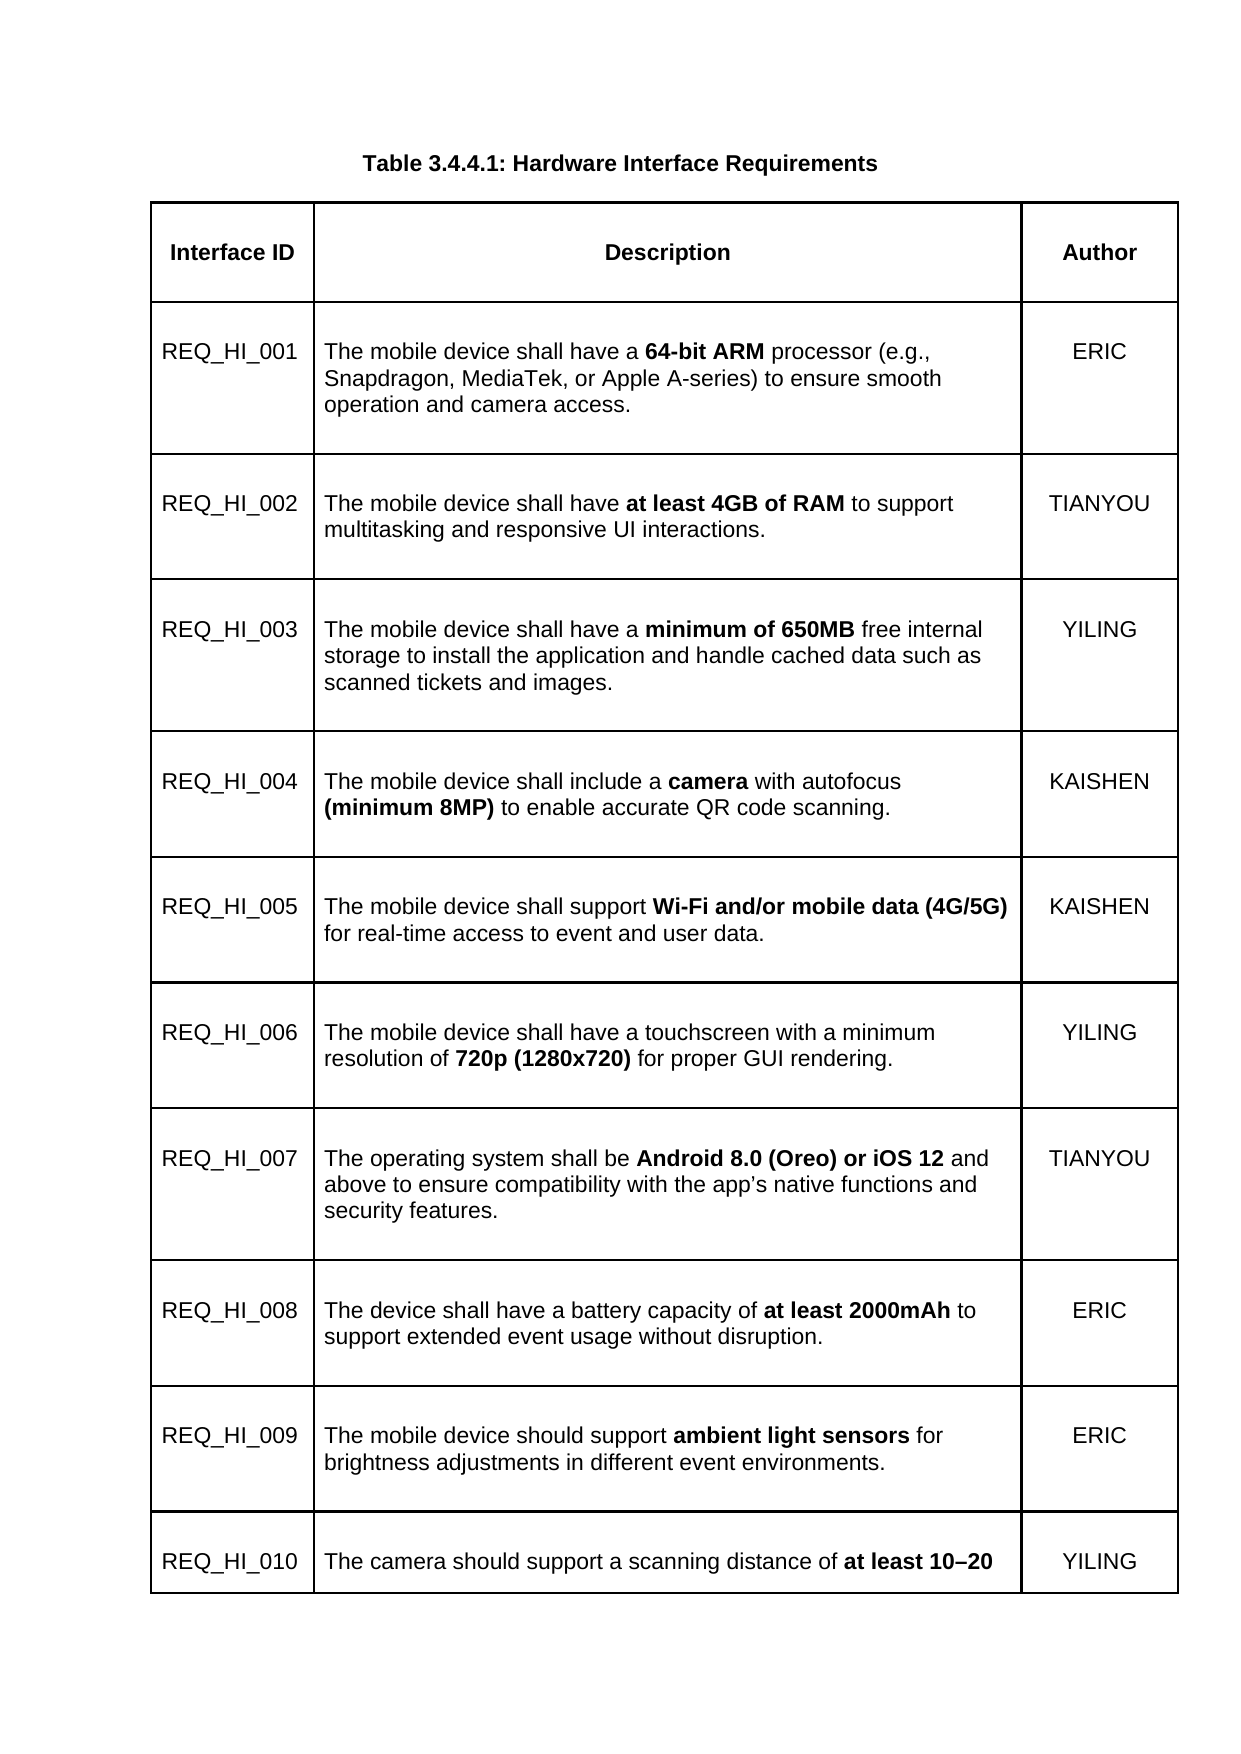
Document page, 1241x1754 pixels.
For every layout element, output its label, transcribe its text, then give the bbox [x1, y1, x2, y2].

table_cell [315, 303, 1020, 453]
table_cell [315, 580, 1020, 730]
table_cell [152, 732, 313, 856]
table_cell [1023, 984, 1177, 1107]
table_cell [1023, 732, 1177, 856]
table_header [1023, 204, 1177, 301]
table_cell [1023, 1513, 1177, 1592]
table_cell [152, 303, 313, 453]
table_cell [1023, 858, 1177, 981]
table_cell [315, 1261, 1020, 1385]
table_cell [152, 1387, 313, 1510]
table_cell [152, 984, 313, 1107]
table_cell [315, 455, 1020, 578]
text Table 3.4.4.1: Hardware Interface Requirements [150, 150, 1090, 176]
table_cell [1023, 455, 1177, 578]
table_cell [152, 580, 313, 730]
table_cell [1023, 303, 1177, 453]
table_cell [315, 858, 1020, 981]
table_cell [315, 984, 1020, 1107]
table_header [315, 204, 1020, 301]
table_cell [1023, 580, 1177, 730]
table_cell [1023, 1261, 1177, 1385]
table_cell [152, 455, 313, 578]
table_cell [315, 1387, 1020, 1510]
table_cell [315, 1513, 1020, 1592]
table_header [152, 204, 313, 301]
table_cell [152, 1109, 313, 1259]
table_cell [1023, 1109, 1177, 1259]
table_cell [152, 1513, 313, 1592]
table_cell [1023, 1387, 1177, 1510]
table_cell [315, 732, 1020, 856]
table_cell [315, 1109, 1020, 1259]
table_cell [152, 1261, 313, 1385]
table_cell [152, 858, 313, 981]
